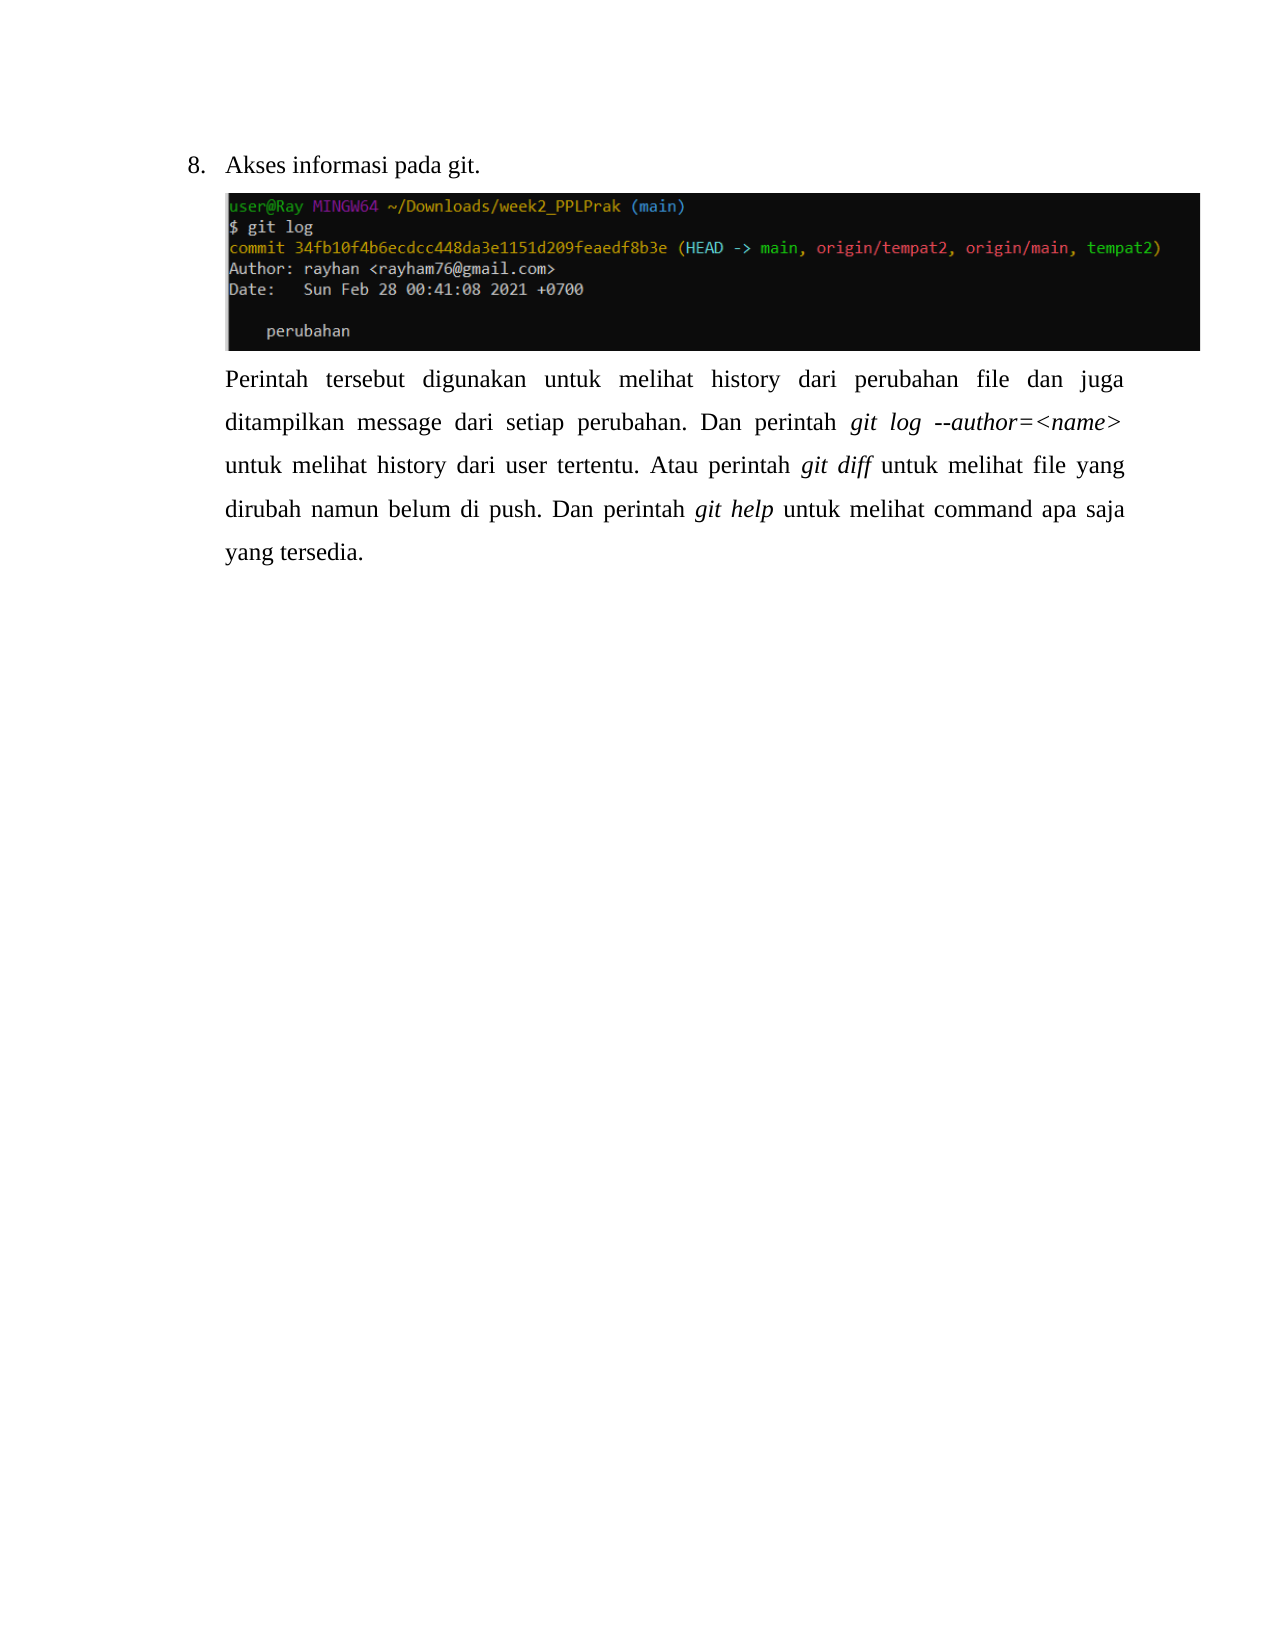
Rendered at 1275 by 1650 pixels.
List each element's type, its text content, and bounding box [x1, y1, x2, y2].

list Akses informasi pada git. [187, 150, 1125, 179]
list Perintah tersebut digunakan untuk melihat history dari perubahan file dan juga ditampilkan message dari setiap perubahan. Dan perintah git log --author=<name> untuk melihat history dari user tertentu. Atau perintah git diff untuk melihat file yang dirubah namun belum di push. Dan perintah git help untuk melihat command apa saja yang tersedia. [225, 364, 1125, 566]
picture [225, 193, 1200, 351]
